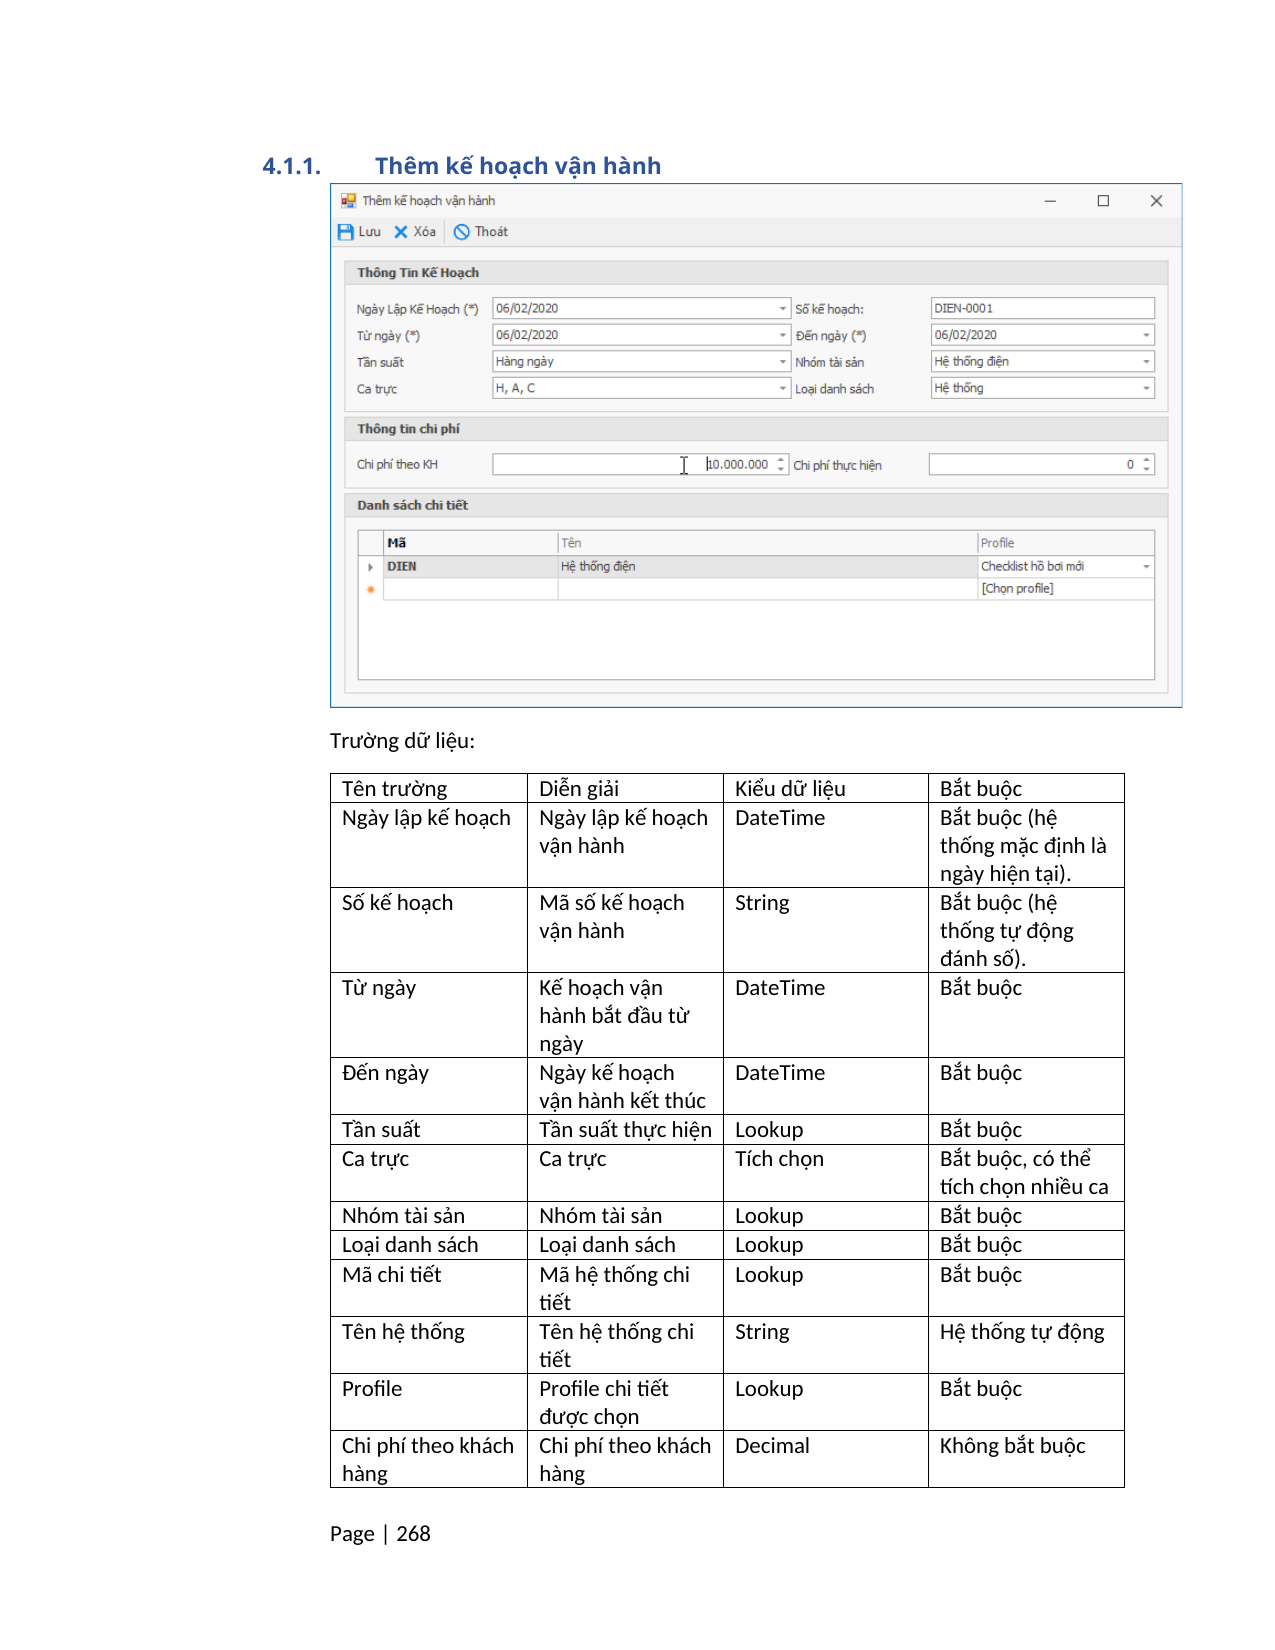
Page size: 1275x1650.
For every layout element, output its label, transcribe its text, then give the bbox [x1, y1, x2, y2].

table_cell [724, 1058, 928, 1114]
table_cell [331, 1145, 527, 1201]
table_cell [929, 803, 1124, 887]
picture [330, 183, 1183, 708]
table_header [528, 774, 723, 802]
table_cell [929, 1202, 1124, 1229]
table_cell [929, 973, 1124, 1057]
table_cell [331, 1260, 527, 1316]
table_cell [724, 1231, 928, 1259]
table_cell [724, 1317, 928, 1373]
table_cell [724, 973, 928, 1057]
subtitle Thêm kế hoạch vận hành [262, 150, 1125, 181]
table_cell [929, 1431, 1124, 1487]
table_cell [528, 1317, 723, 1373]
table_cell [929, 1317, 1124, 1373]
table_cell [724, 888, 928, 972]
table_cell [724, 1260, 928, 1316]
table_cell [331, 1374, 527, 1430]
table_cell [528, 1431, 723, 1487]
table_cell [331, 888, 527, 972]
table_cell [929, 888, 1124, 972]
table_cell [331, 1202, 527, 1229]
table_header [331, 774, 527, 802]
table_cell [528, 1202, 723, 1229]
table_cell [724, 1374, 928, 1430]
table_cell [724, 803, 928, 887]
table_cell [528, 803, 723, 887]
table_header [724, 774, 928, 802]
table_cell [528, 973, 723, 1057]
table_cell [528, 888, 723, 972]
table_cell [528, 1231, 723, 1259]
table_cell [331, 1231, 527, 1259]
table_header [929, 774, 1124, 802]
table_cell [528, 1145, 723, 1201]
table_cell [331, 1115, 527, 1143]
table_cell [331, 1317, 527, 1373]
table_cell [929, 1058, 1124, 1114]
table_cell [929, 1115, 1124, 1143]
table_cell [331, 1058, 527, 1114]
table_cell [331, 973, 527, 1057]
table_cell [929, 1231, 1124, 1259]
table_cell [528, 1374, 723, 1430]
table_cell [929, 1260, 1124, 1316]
text Trường dữ liệu: [330, 726, 1125, 754]
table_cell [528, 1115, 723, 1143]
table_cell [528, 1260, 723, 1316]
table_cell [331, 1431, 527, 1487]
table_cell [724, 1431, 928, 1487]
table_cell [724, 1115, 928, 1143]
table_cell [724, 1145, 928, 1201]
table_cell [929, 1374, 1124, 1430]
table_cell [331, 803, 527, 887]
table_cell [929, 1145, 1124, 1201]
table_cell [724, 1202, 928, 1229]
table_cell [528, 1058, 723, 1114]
